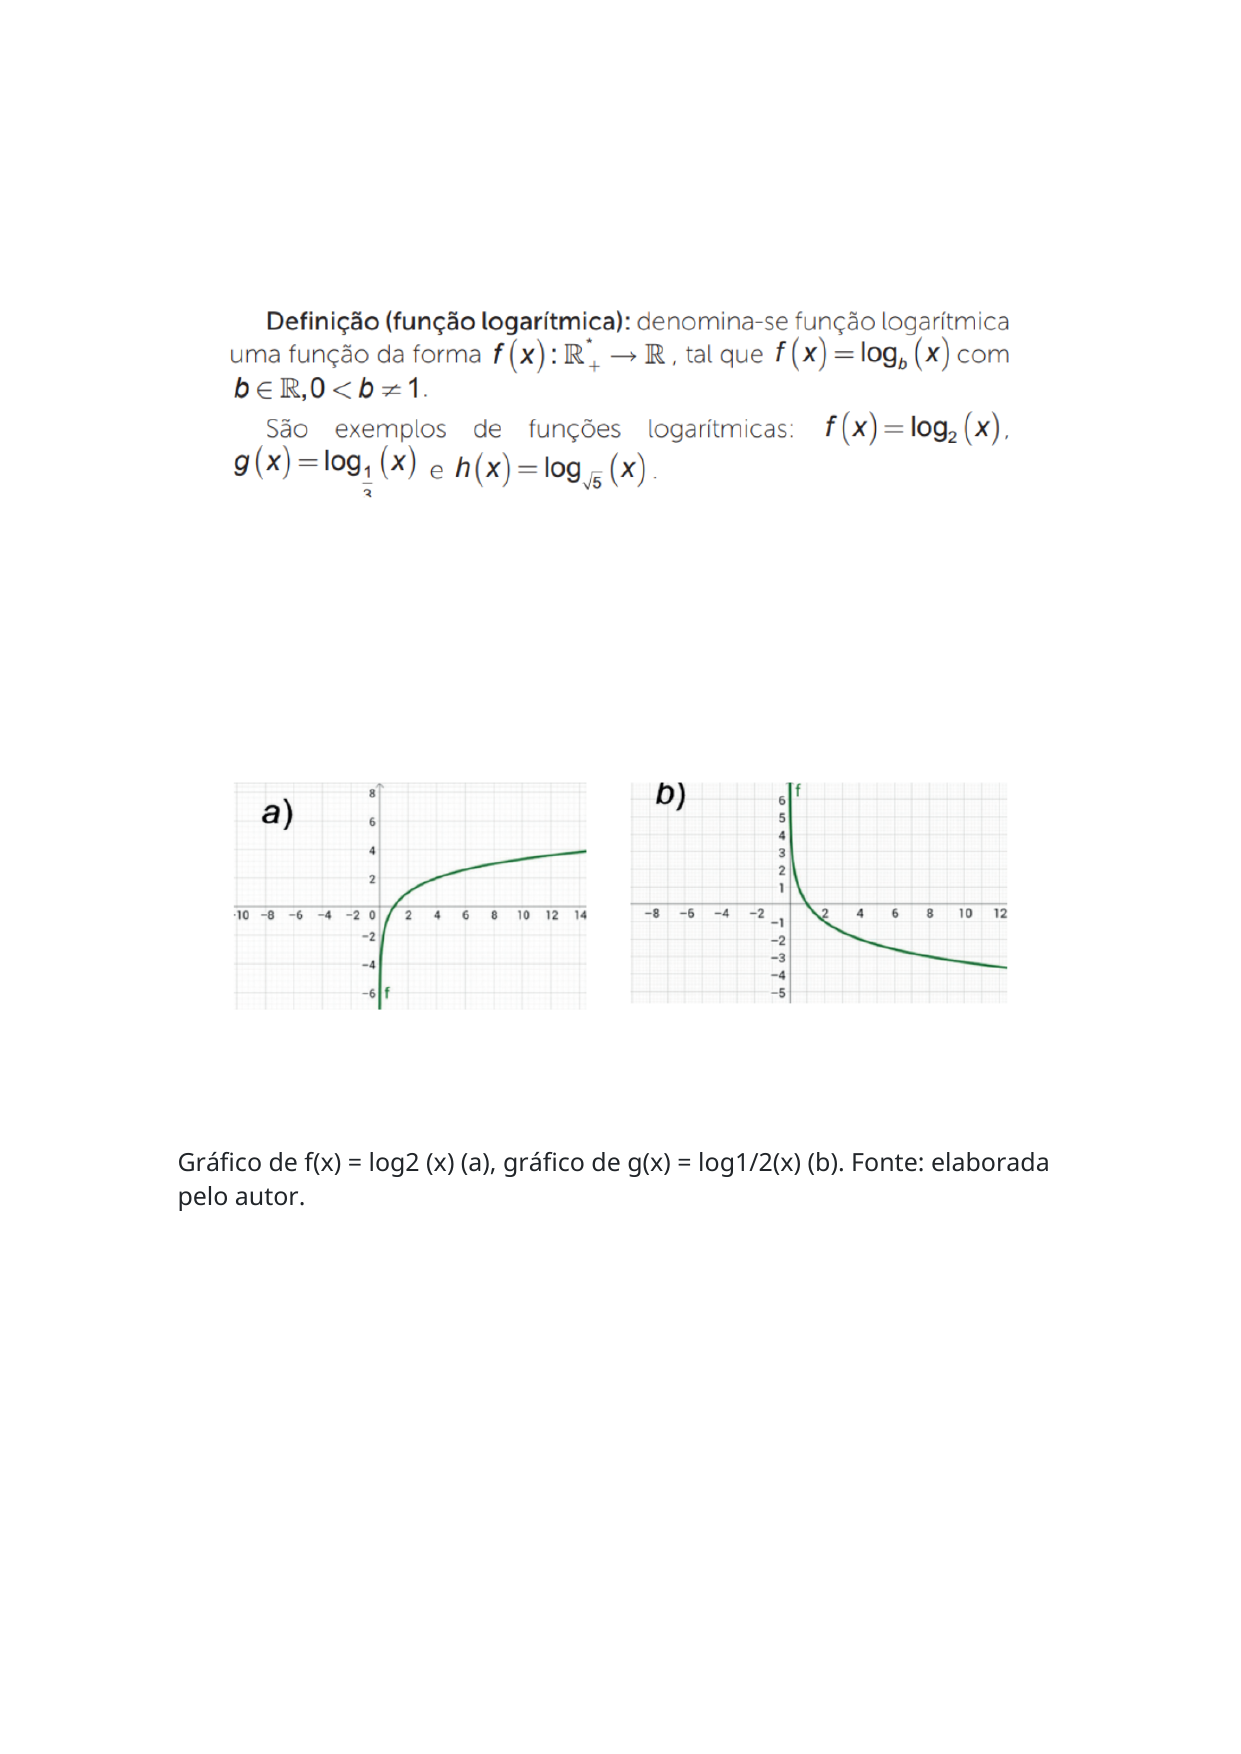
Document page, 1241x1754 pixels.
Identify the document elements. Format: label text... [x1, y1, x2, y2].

picture [177, 147, 1063, 1145]
text Gráfico de f(x) = log2 (x) (a), gráfico de g(x) = log1/2(x) (b). Fonte: elaborada pelo autor.Simetria das funções f(x) = log2 (x) e g(x) = f-1(x) = 2x. Fonte: elaborada pelo autor. [177, 1145, 1063, 1212]
